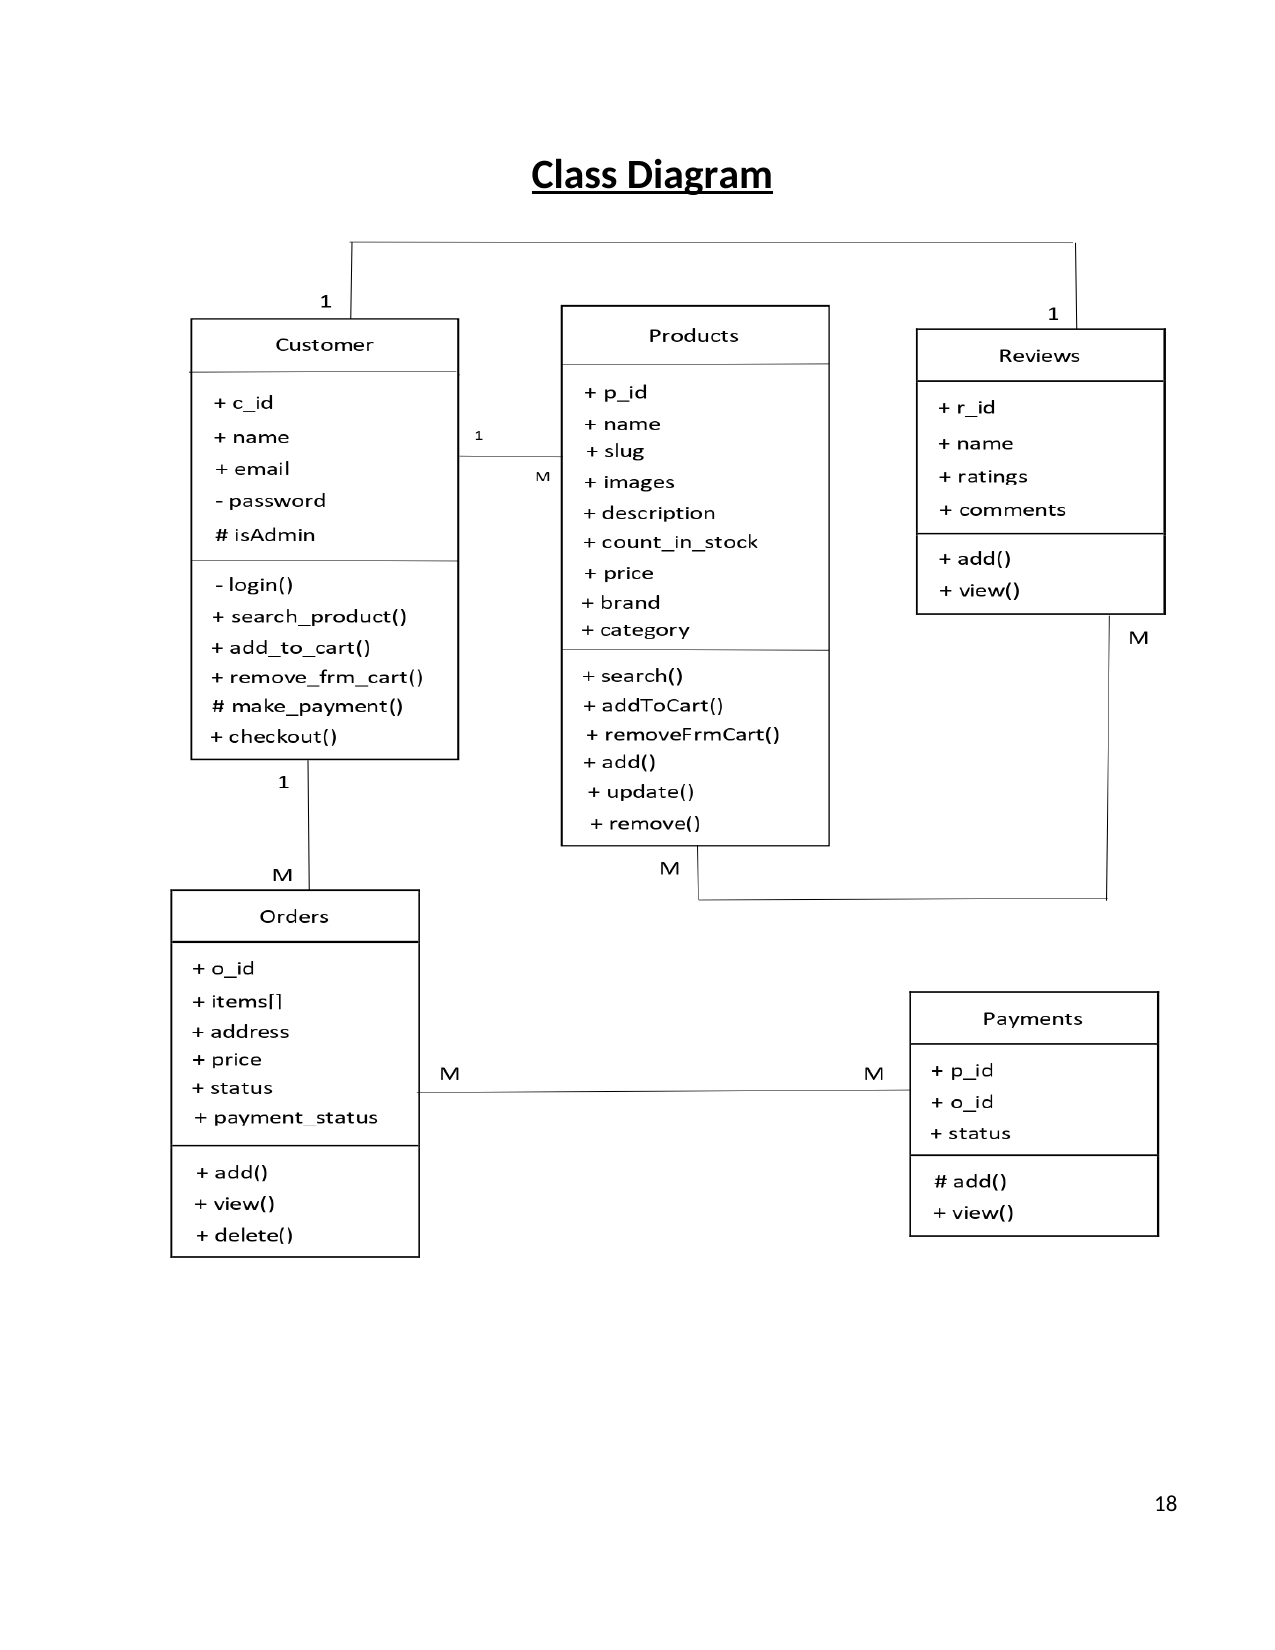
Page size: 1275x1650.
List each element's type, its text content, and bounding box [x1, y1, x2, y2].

text Class Diagram [127, 148, 1177, 199]
picture [127, 227, 1218, 1437]
